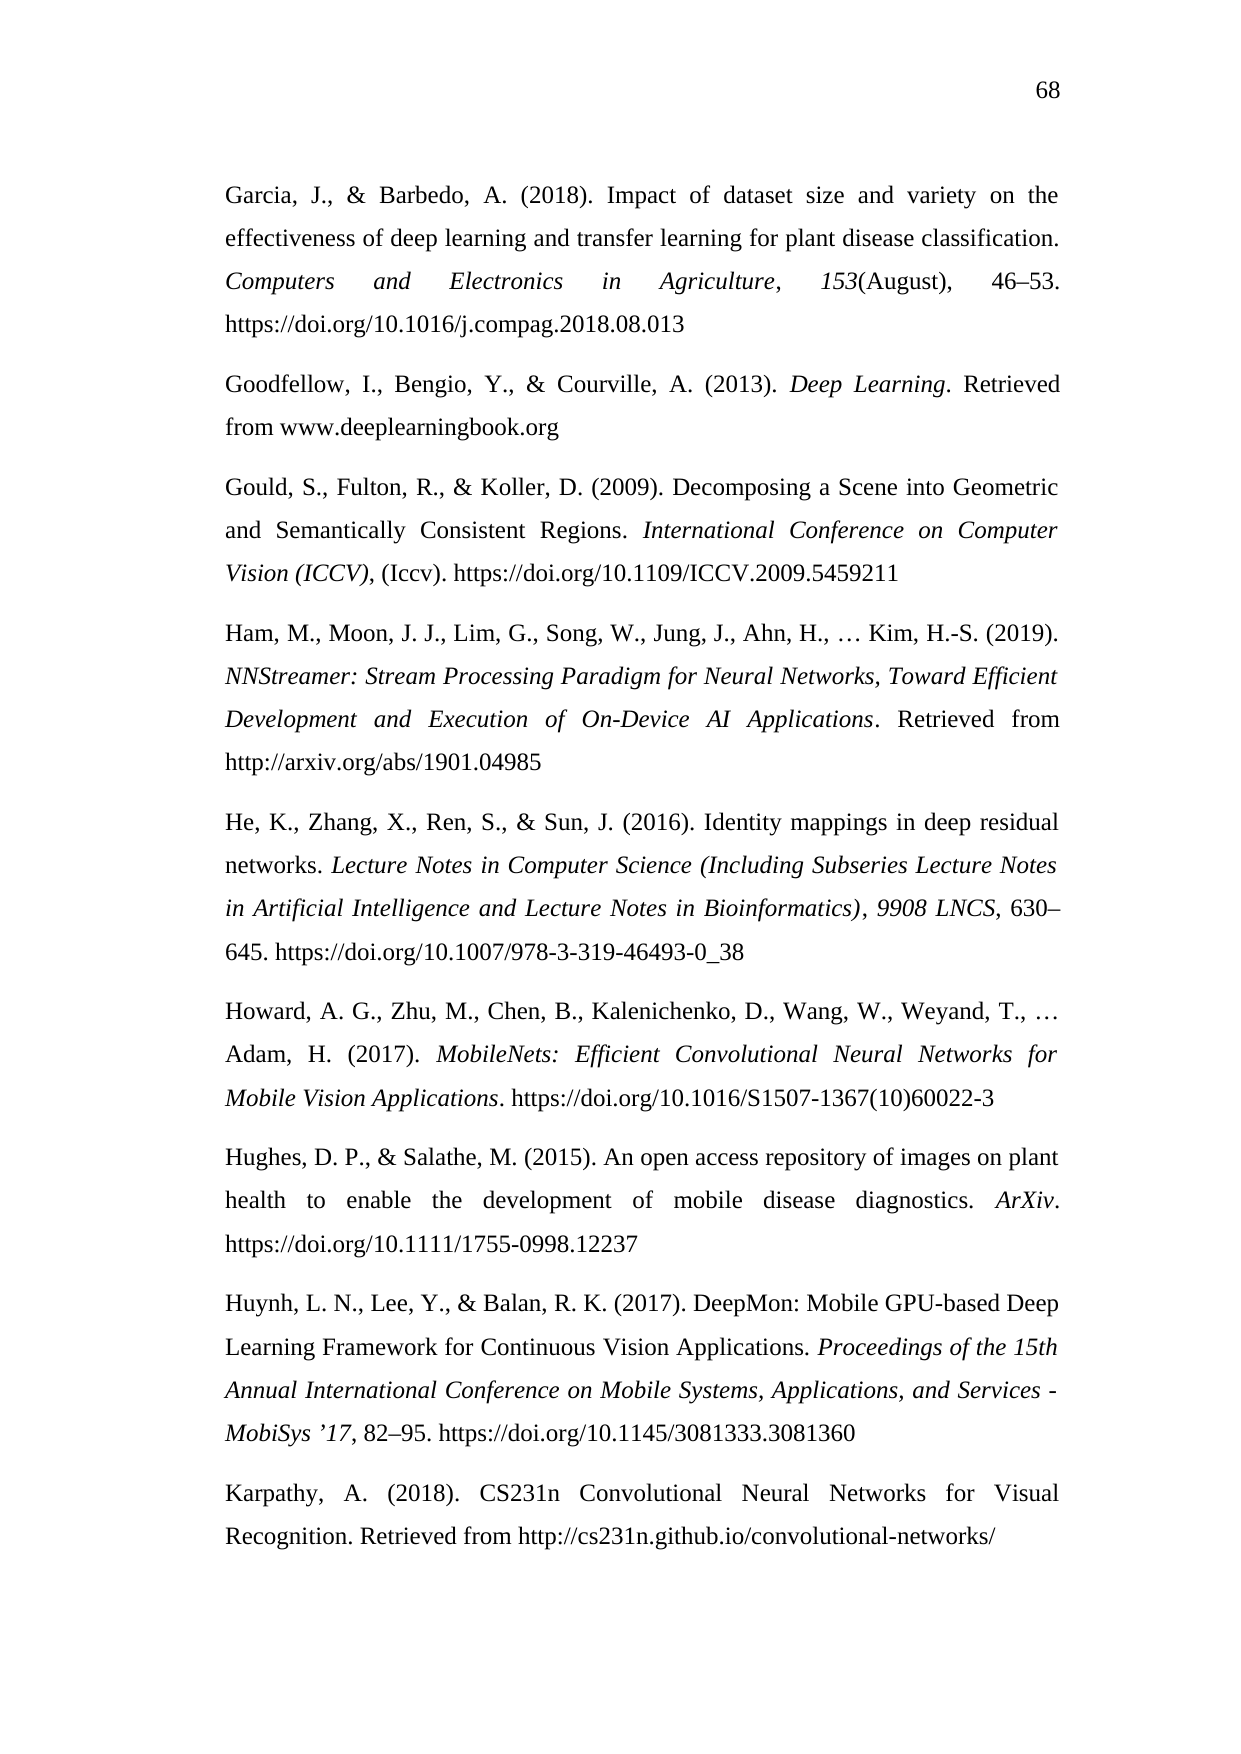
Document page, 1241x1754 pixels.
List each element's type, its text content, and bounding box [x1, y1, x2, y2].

text Karpathy, A. (2018). CS231n Convolutional Neural Networks for Visual Recognition. Retrieved from http://cs231n.github.io/convolutional-networks/ [225, 1478, 1060, 1549]
text Ham, M., Moon, J. J., Lim, G., Song, W., Jung, J., Ahn, H., … Kim, H.-S. (2019). NNStreamer: Stream Processing Paradigm for Neural Networks, Toward Efficient Development and Execution of On-Device AI Applications. Retrieved from http://arxiv.org/abs/1901.04985 [225, 618, 1060, 776]
text He, K., Zhang, X., Ren, S., & Sun, J. (2016). Identity mappings in deep residual networks. Lecture Notes in Computer Science (Including Subseries Lecture Notes in Artificial Intelligence and Lecture Notes in Bioinformatics), 9908 LNCS, 630–645. https://doi.org/10.1007/978-3-319-46493-0_38 [225, 807, 1060, 965]
text Huynh, L. N., Lee, Y., & Balan, R. K. (2017). DeepMon: Mobile GPU-based Deep Learning Framework for Continuous Vision Applications. Proceedings of the 15th Annual International Conference on Mobile Systems, Applications, and Services - MobiSys ’17, 82–95. https://doi.org/10.1145/3081333.3081360 [225, 1288, 1060, 1447]
text Hughes, D. P., & Salathe, M. (2015). An open access repository of images on plant health to enable the development of mobile disease diagnostics. ArXiv. https://doi.org/10.1111/1755-0998.12237 [225, 1142, 1060, 1257]
text Goodfellow, I., Bengio, Y., & Courville, A. (2013). Deep Learning. Retrieved from www.deeplearningbook.org [225, 369, 1060, 441]
text Gould, S., Fulton, R., & Koller, D. (2009). Decomposing a Scene into Geometric and Semantically Consistent Regions. International Conference on Computer Vision (ICCV), (Iccv). https://doi.org/10.1109/ICCV.2009.5459211 [225, 472, 1060, 587]
text Garcia, J., & Barbedo, A. (2018). Impact of dataset size and variety on the effectiveness of deep learning and transfer learning for plant disease classification. Computers and Electronics in Agriculture, 153(August), 46–53. https://doi.org/10.1016/j.compag.2018.08.013 [225, 180, 1060, 338]
text Howard, A. G., Zhu, M., Chen, B., Kalenichenko, D., Wang, W., Weyand, T., … Adam, H. (2017). MobileNets: Efficient Convolutional Neural Networks for Mobile Vision Applications. https://doi.org/10.1016/S1507-1367(10)60022-3 [225, 996, 1060, 1111]
